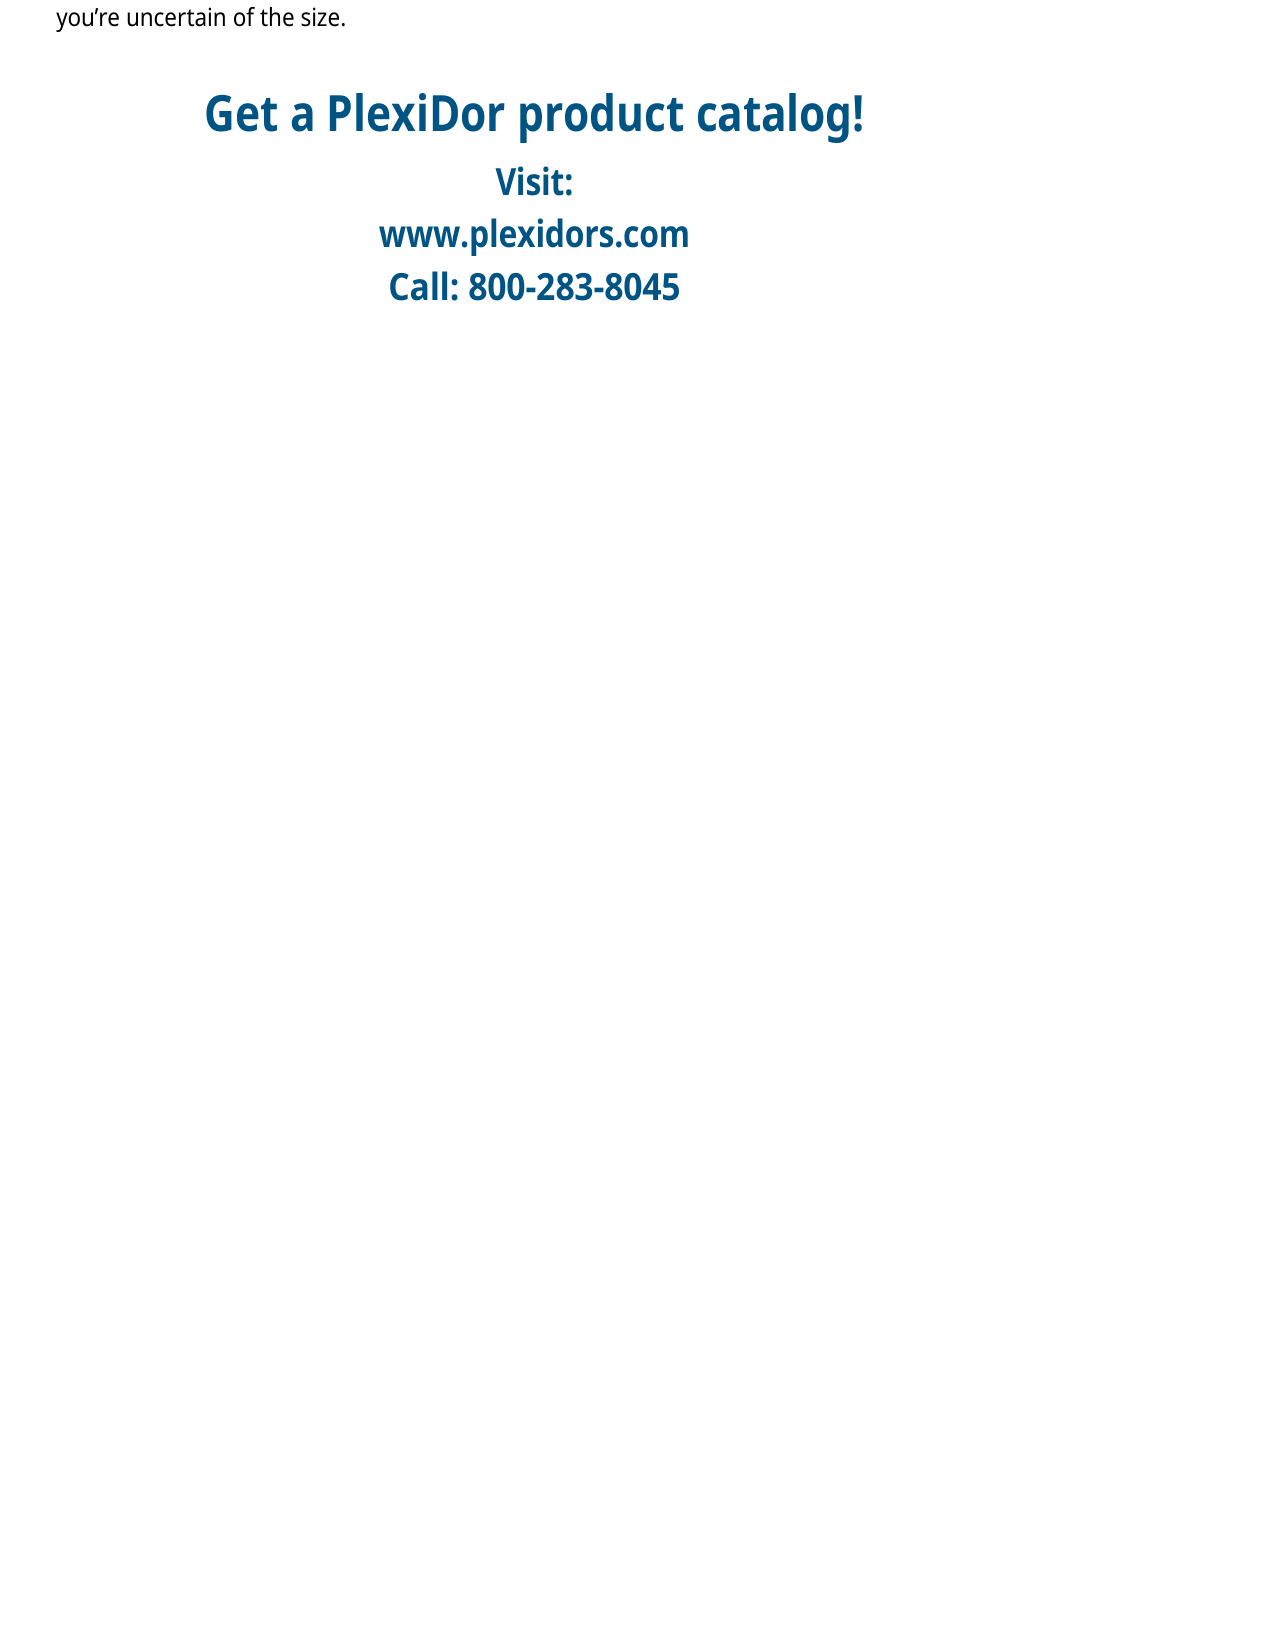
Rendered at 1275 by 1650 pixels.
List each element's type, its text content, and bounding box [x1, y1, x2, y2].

subtitle Visit: www.plexidors.com Call: 800-283-8045 [344, 155, 724, 311]
text Get a PlexiDor product catalog! [148, 78, 920, 146]
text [56, 0, 430, 34]
